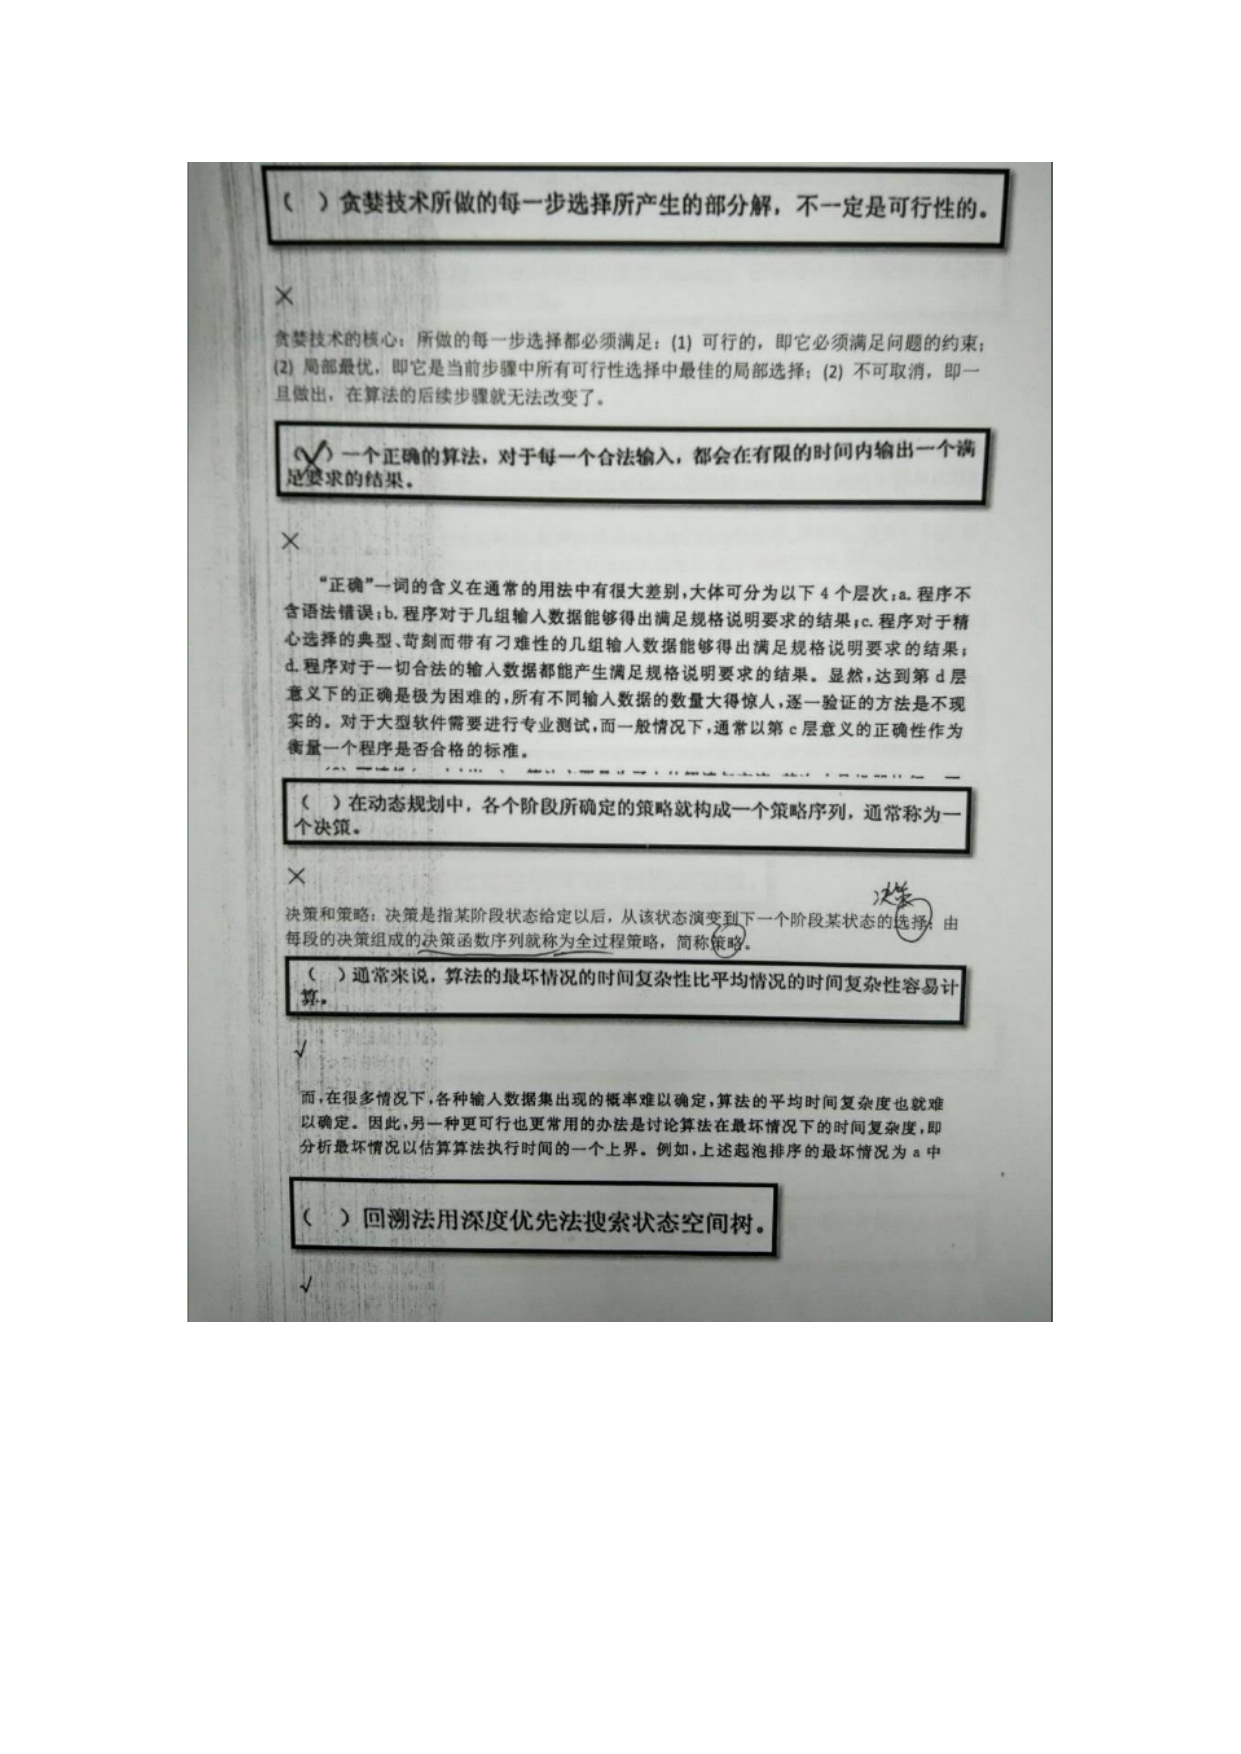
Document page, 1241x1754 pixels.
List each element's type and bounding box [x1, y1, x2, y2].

picture [187, 162, 1053, 1322]
